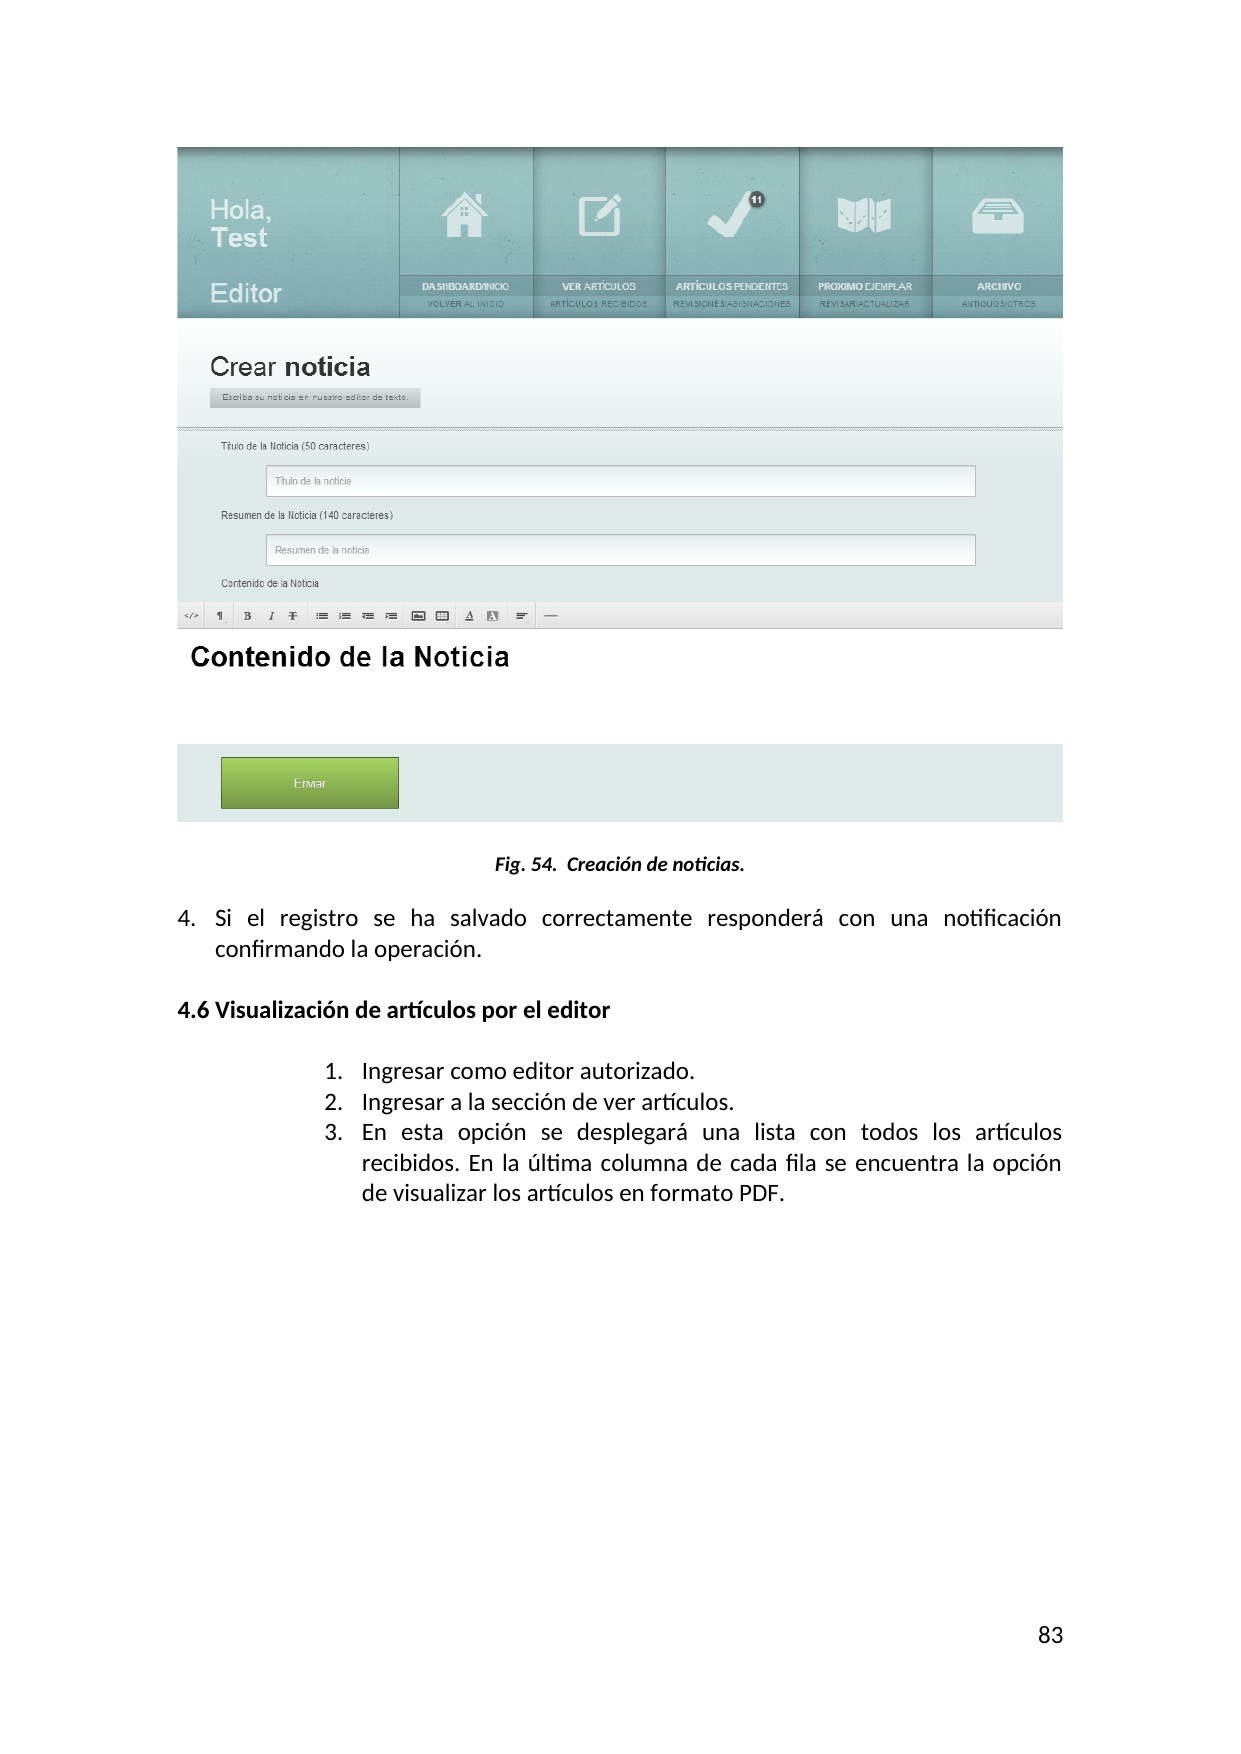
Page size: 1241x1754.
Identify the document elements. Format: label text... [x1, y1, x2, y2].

text Fig. 54. Creación de noticias. [177, 852, 1063, 877]
list En esta opción se desplegará una lista con todos los artículos recibidos. En la última columna de cada fila se encuentra la opción de visualizar los artículos en formato PDF. [324, 1116, 1063, 1208]
list Si el registro se ha salvado correctamente responderá con una notificación confirmando la operación. [177, 902, 1063, 963]
list Ingresar como editor autorizado. [324, 1055, 1063, 1086]
list Ingresar a la sección de ver artículos. [324, 1086, 1063, 1116]
picture [177, 147, 1063, 822]
list Visualización de artículos por el editor [177, 994, 1063, 1024]
